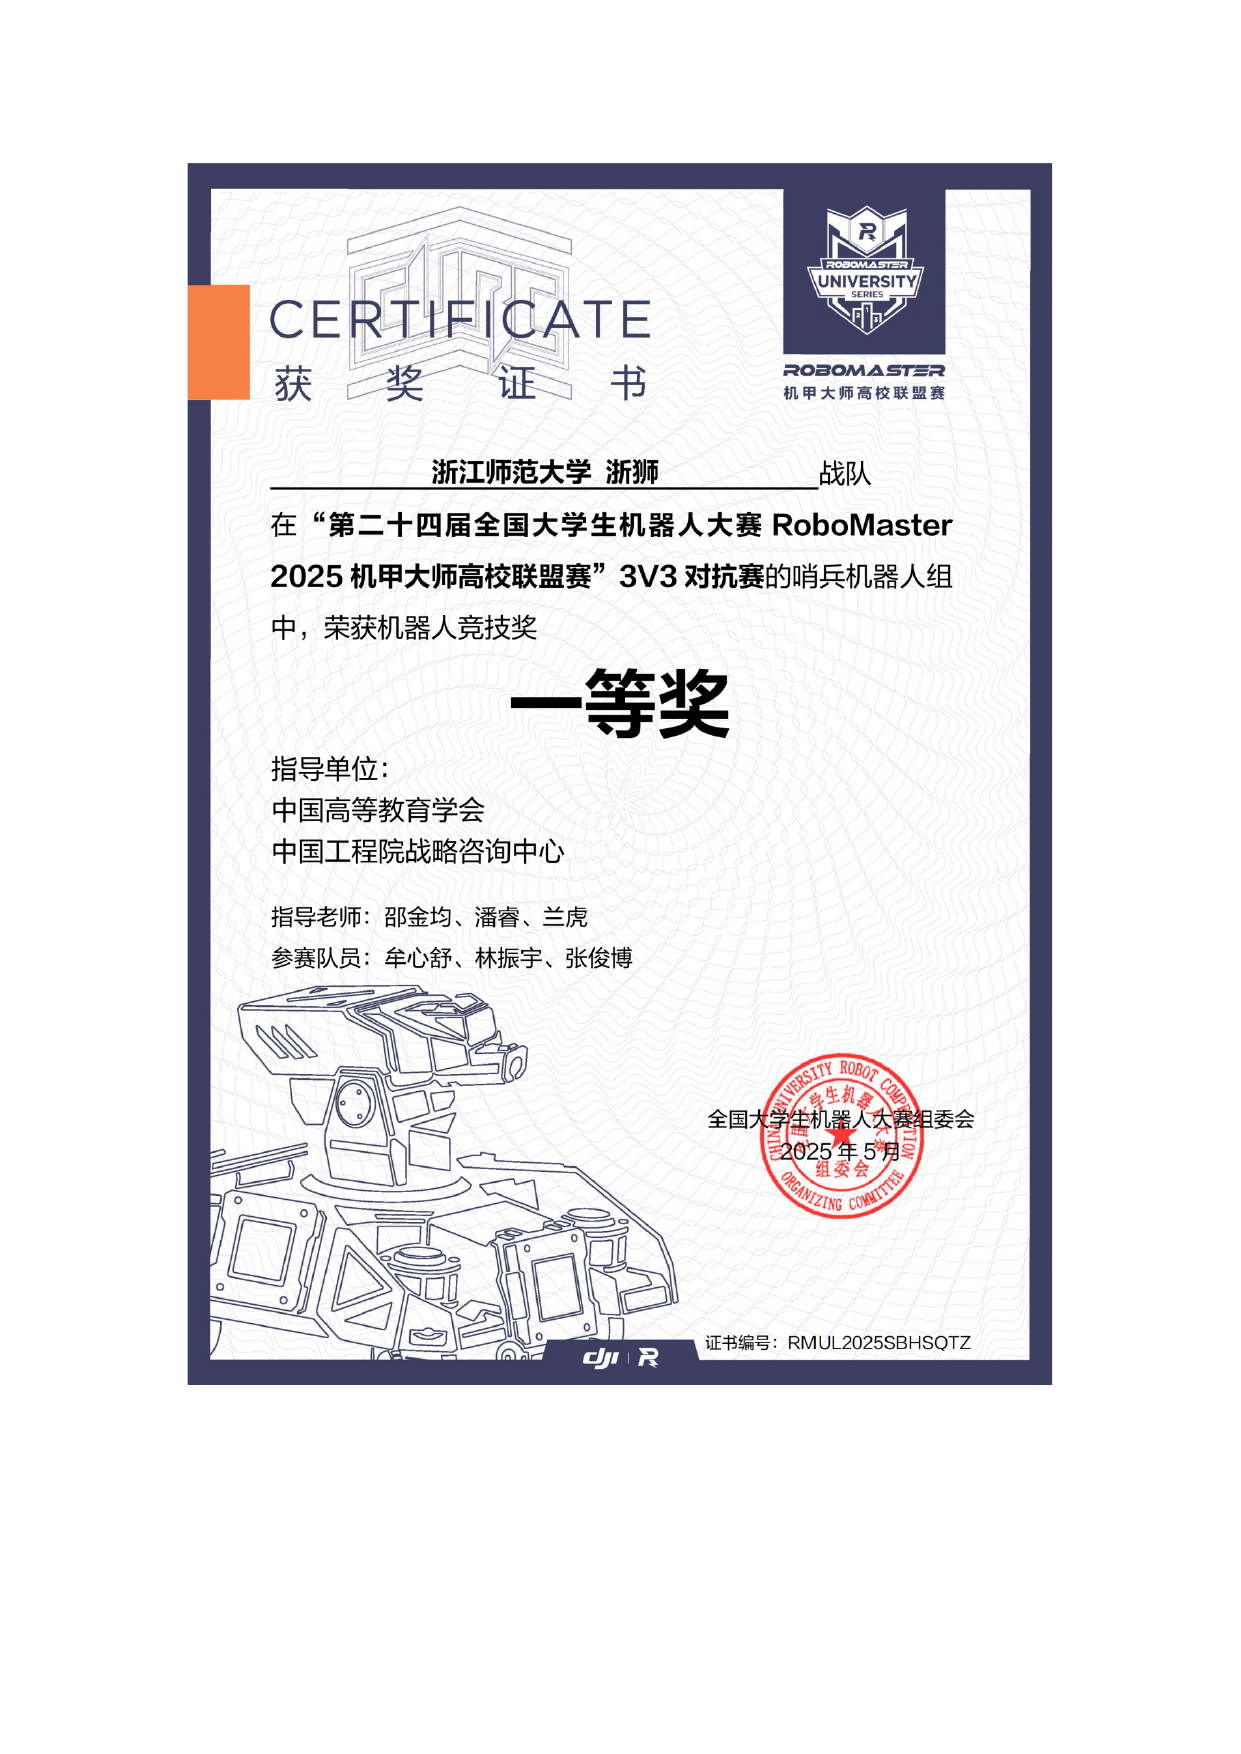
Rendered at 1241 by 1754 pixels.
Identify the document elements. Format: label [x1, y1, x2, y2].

picture [187, 162, 1053, 1385]
